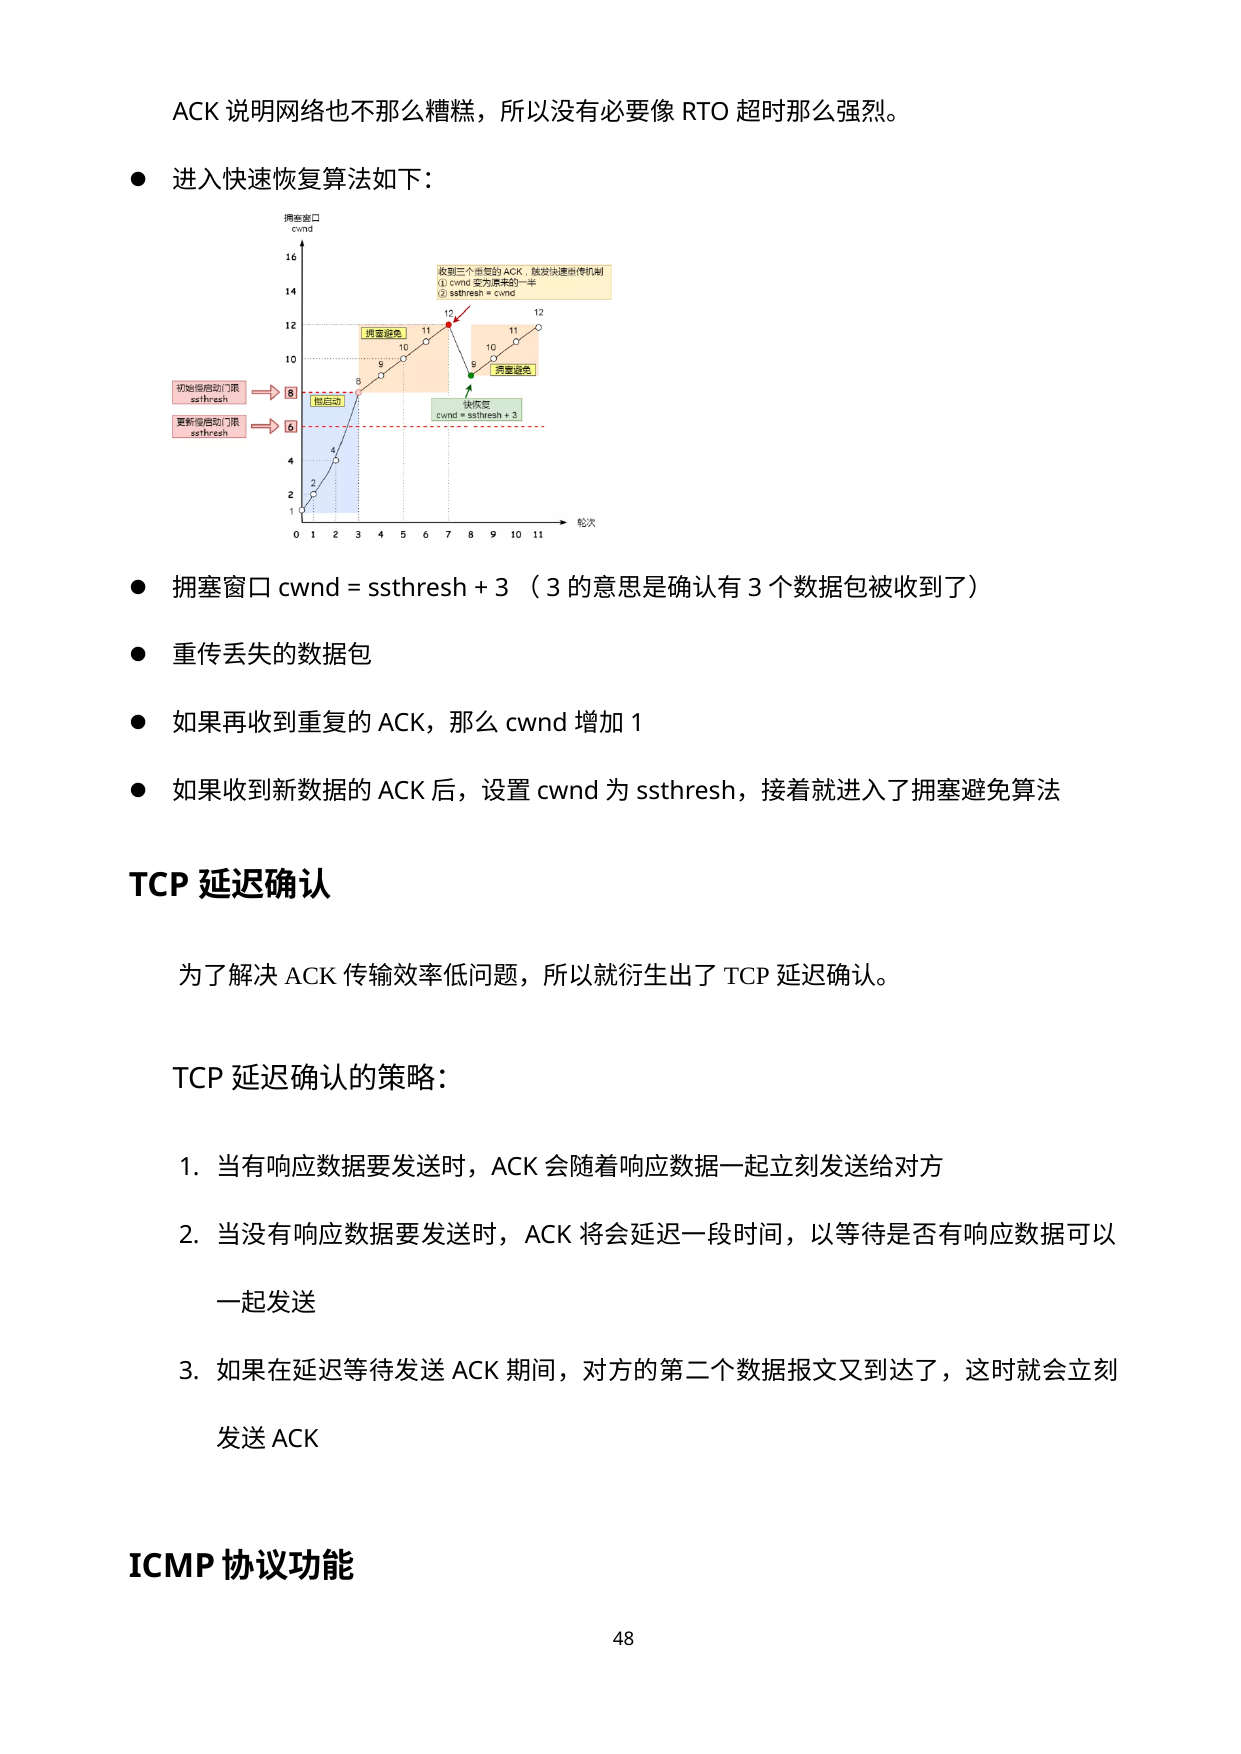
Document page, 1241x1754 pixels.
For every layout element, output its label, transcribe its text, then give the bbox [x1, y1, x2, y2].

list 如果收到新数据的 ACK 后，设置 cwnd 为 ssthresh，接着就进入了拥塞避免算法 [128, 755, 1118, 823]
list 重传丢失的数据包 [128, 619, 1118, 687]
subtitle ICMP协议功能 [128, 1529, 1118, 1597]
list 进入快速恢复算法如下： [128, 144, 1118, 212]
list 当没有响应数据要发送时，ACK 将会延迟一段时间，以等待是否有响应数据可以一起发送 [178, 1199, 1118, 1334]
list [128, 76, 1118, 144]
picture [172, 211, 612, 540]
list 如果在延迟等待发送 ACK 期间，对方的第二个数据报文又到达了，这时就会立刻发送 ACK [178, 1334, 1118, 1470]
list 如果再收到重复的 ACK，那么 cwnd 增加 1 [128, 687, 1118, 755]
list 拥塞窗口 cwnd = ssthresh + 3 （ 3 的意思是确认有 3 个数据包被收到了） [128, 551, 1118, 619]
subtitle TCP 延迟确认的策略： [172, 1042, 1118, 1110]
list 当有响应数据要发送时，ACK 会随着响应数据一起立刻发送给对方 [178, 1131, 1118, 1199]
subtitle TCP 延迟确认 [128, 848, 1118, 916]
text 为了解决 ACK 传输效率低问题，所以就衍生出了 TCP 延迟确认。 [128, 940, 1118, 1008]
